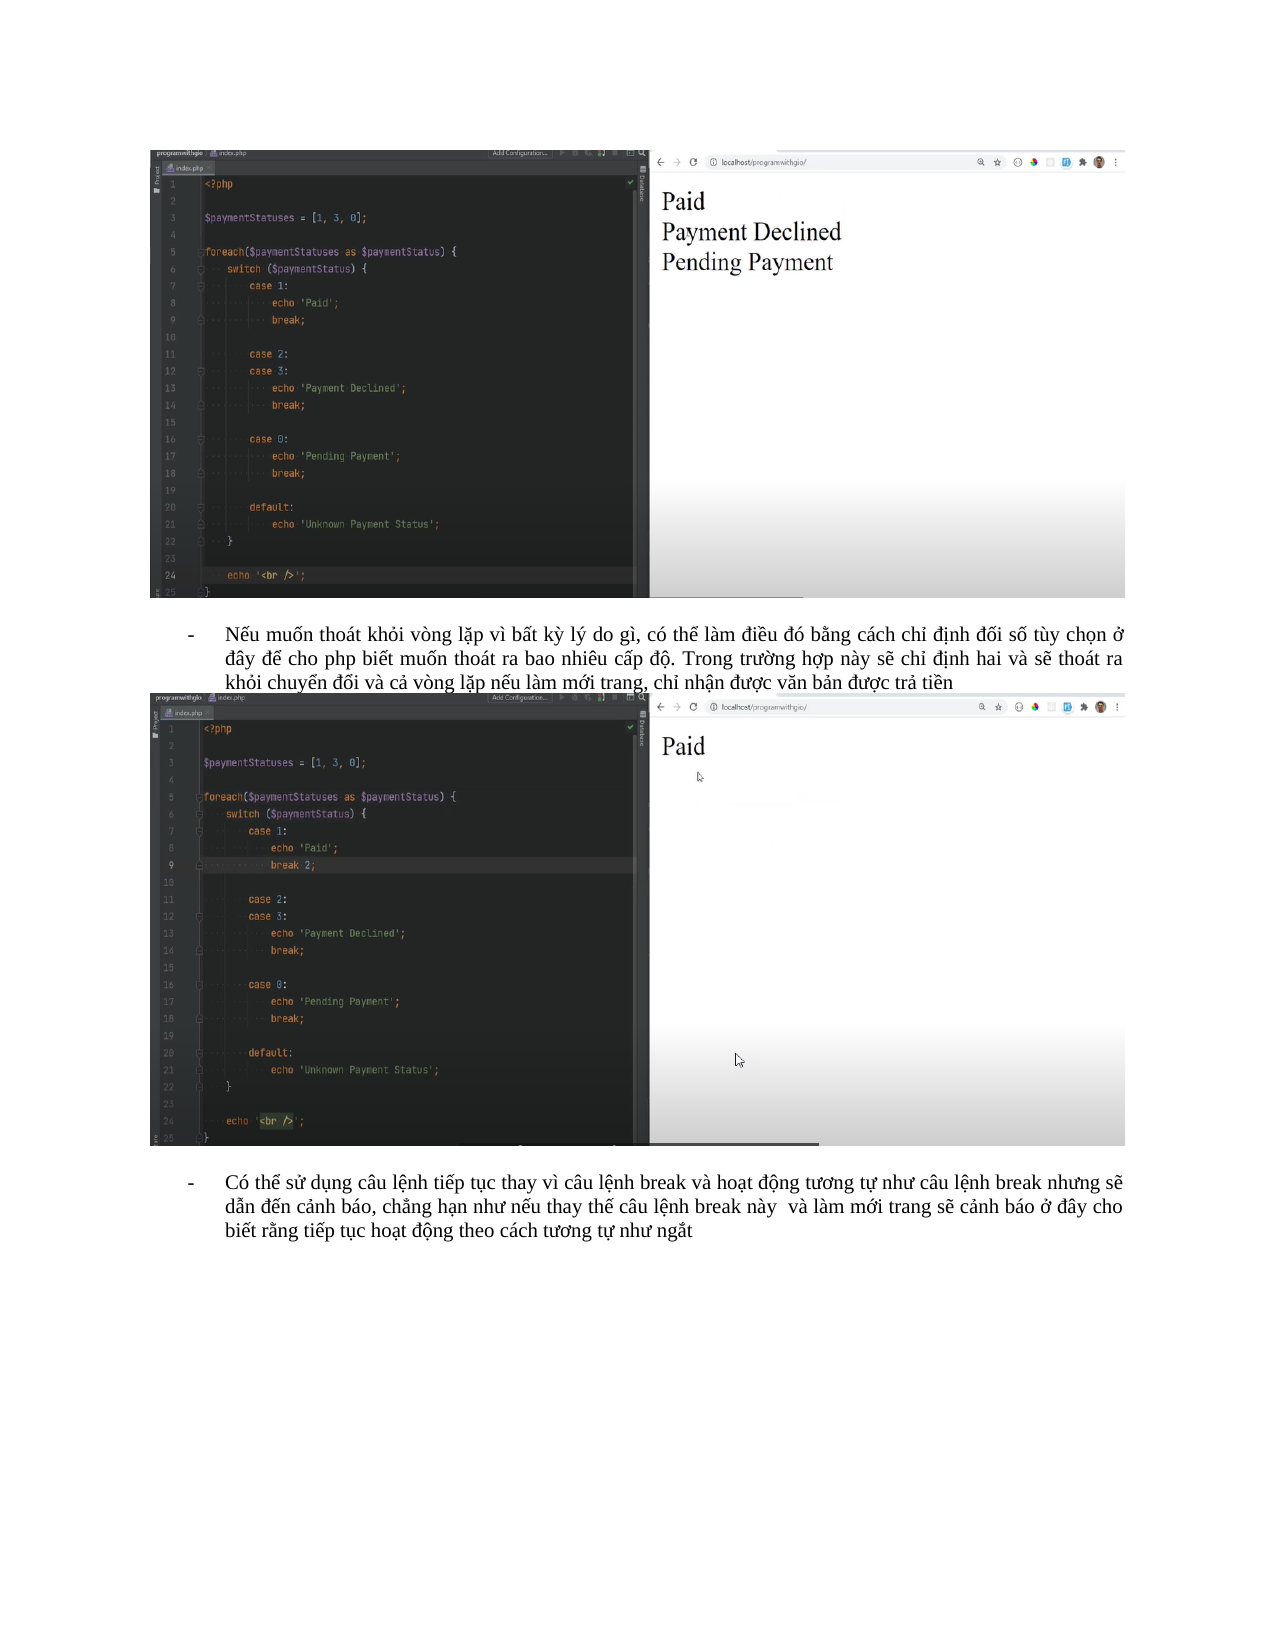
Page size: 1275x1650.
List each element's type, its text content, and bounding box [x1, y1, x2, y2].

list Có thể sử dụng câu lệnh tiếp tục thay vì câu lệnh break và hoạt động tương tự như câu lệnh break nhưng sẽ dẫn đến cảnh báo, chẳng hạn như nếu thay thế câu lệnh break này và làm mới trang sẽ cảnh báo ở đây cho biết rằng tiếp tục hoạt động theo cách tương tự như ngắt [187, 1169, 1125, 1242]
picture [150, 150, 1125, 598]
picture [150, 693, 1125, 1146]
list Nếu muốn thoát khỏi vòng lặp vì bất kỳ lý do gì, có thể làm điều đó bằng cách chỉ định đối số tùy chọn ở đây để cho php biết muốn thoát ra bao nhiêu cấp độ. Trong trường hợp này sẽ chỉ định hai và sẽ thoát ra khỏi chuyển đổi và cả vòng lặp nếu làm mới trang, chỉ nhận được văn bản được trả tiền [187, 621, 1125, 693]
